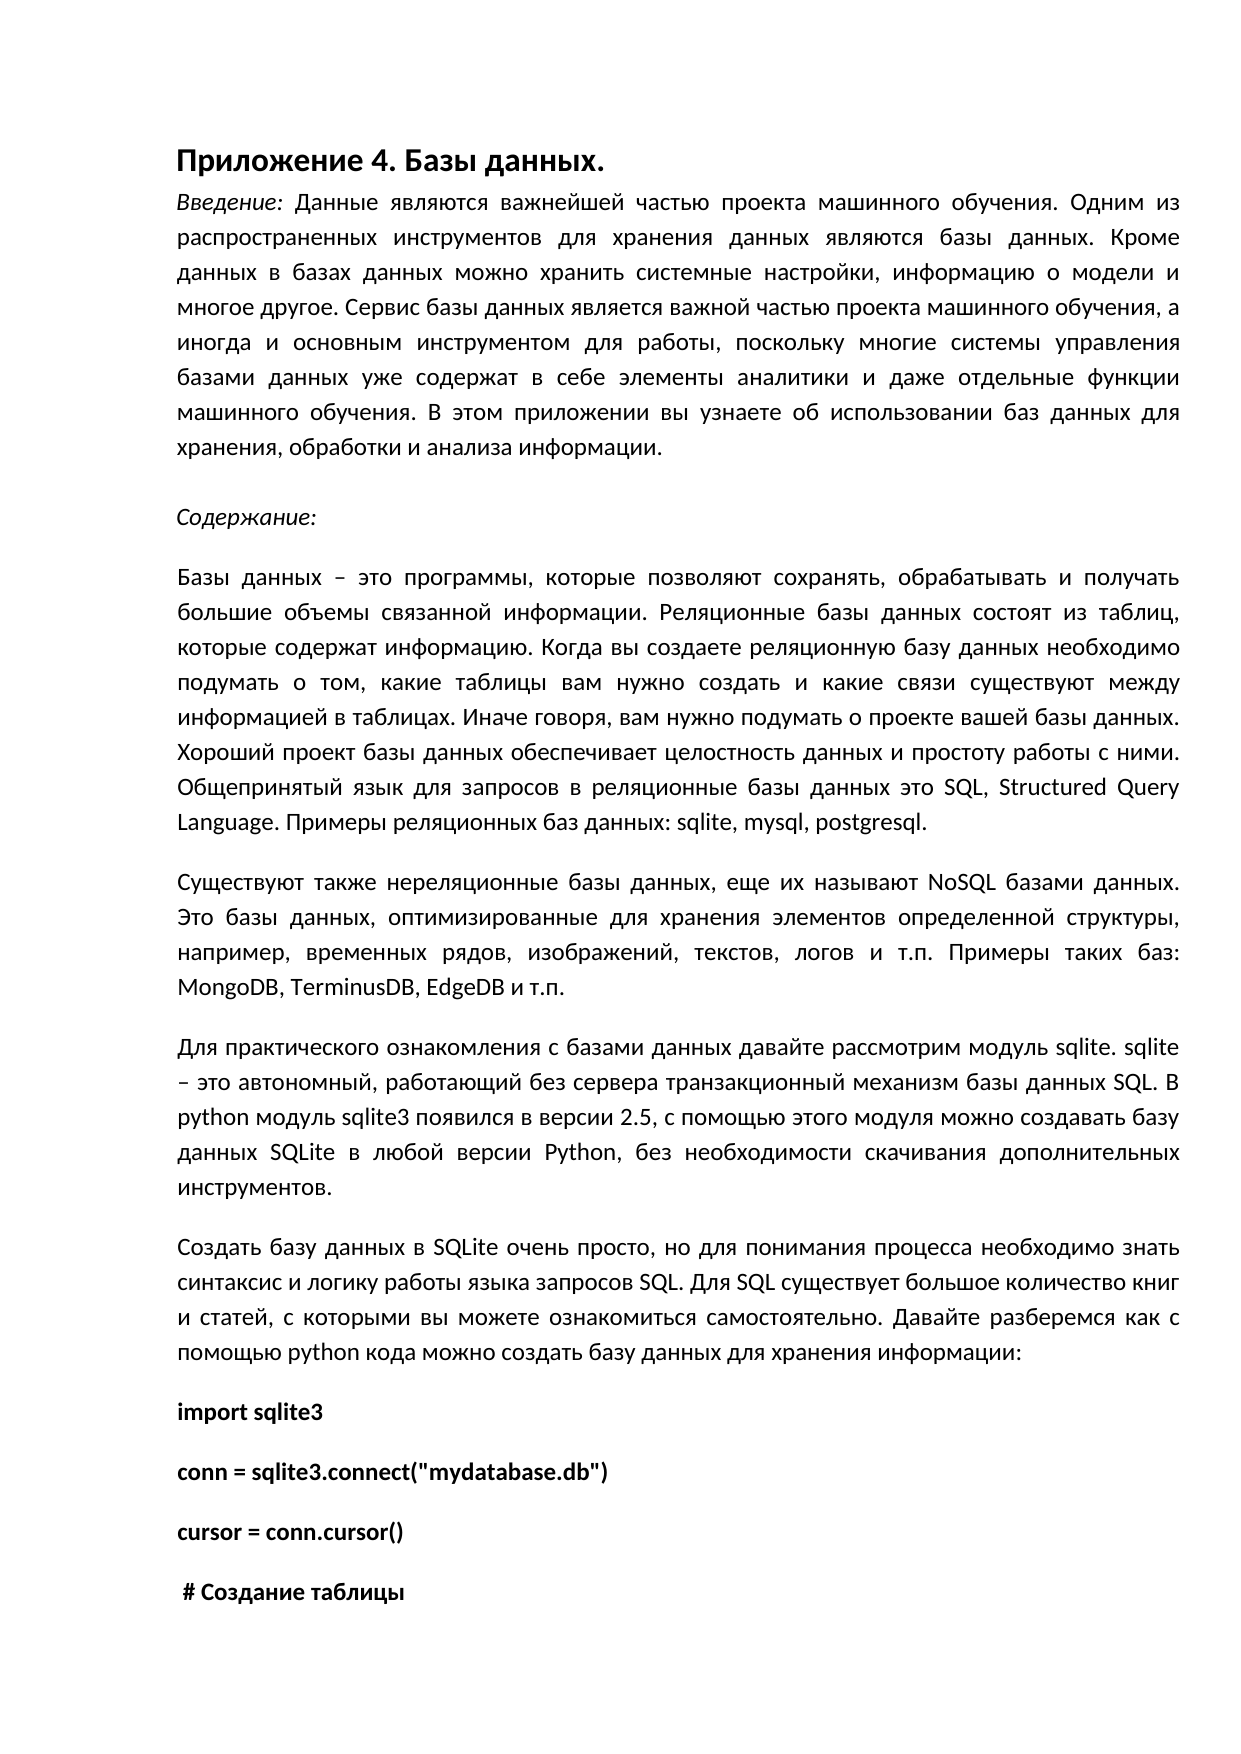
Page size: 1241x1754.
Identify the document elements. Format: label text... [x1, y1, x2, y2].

text Для практического ознакомления с базами данных давайте рассмотрим модуль sqlite. sqlite – это автономный, работающий без сервера транзакционный механизм базы данных SQL. В python модуль sqlite3 появился в версии 2.5, с помощью этого модуля можно создавать базу данных SQLite в любой версии Python, без необходимости скачивания дополнительных инструментов. [177, 1031, 1181, 1201]
text import sqlite3 [177, 1396, 1181, 1426]
text # Создание таблицы [177, 1576, 1181, 1606]
text cursor = conn.cursor() [177, 1516, 1181, 1546]
subtitle Приложение 4. Базы данных. [176, 139, 1181, 179]
text conn = sqlite3.connect("mydatabase.db") [177, 1456, 1181, 1486]
text Введение: Данные являются важнейшей частью проекта машинного обучения. Одним из распространенных инструментов для хранения данных являются базы данных. Кроме данных в базах данных можно хранить системные настройки, информацию о модели и многое другое. Сервис базы данных является важной частью проекта машинного обучения, а иногда и основным инструментом для работы, поскольку многие системы управления базами данных уже содержат в себе элементы аналитики и даже отдельные функции машинного обучения. В этом приложении вы узнаете об использовании баз данных для хранения, обработки и анализа информации. [176, 186, 1181, 461]
text Создать базу данных в SQLite очень просто, но для понимания процесса необходимо знать синтаксис и логику работы языка запросов SQL. Для SQL существует большое количество книг и статей, с которыми вы можете ознакомиться самостоятельно. Давайте разберемся как с помощью python кода можно создать базу данных для хранения информации: [177, 1231, 1181, 1366]
text Содержание: [176, 501, 1181, 531]
text Существуют также нереляционные базы данных, еще их называют NoSQL базами данных. Это базы данных, оптимизированные для хранения элементов определенной структуры, например, временных рядов, изображений, текстов, логов и т.п. Примеры таких баз: MongoDB, TerminusDB, EdgeDB и т.п. [177, 866, 1181, 1001]
text Базы данных – это программы, которые позволяют сохранять, обрабатывать и получать большие объемы связанной информации. Реляционные базы данных состоят из таблиц, которые содержат информацию. Когда вы создаете реляционную базу данных необходимо подумать о том, какие таблицы вам нужно создать и какие связи существуют между информацией в таблицах. Иначе говоря, вам нужно подумать о проекте вашей базы данных. Хороший проект базы данных обеспечивает целостность данных и простоту работы с ними. Общепринятый язык для запросов в реляционные базы данных это SQL, Structured Query Language. Примеры реляционных баз данных: sqlite, mysql, postgresql. [177, 561, 1181, 836]
